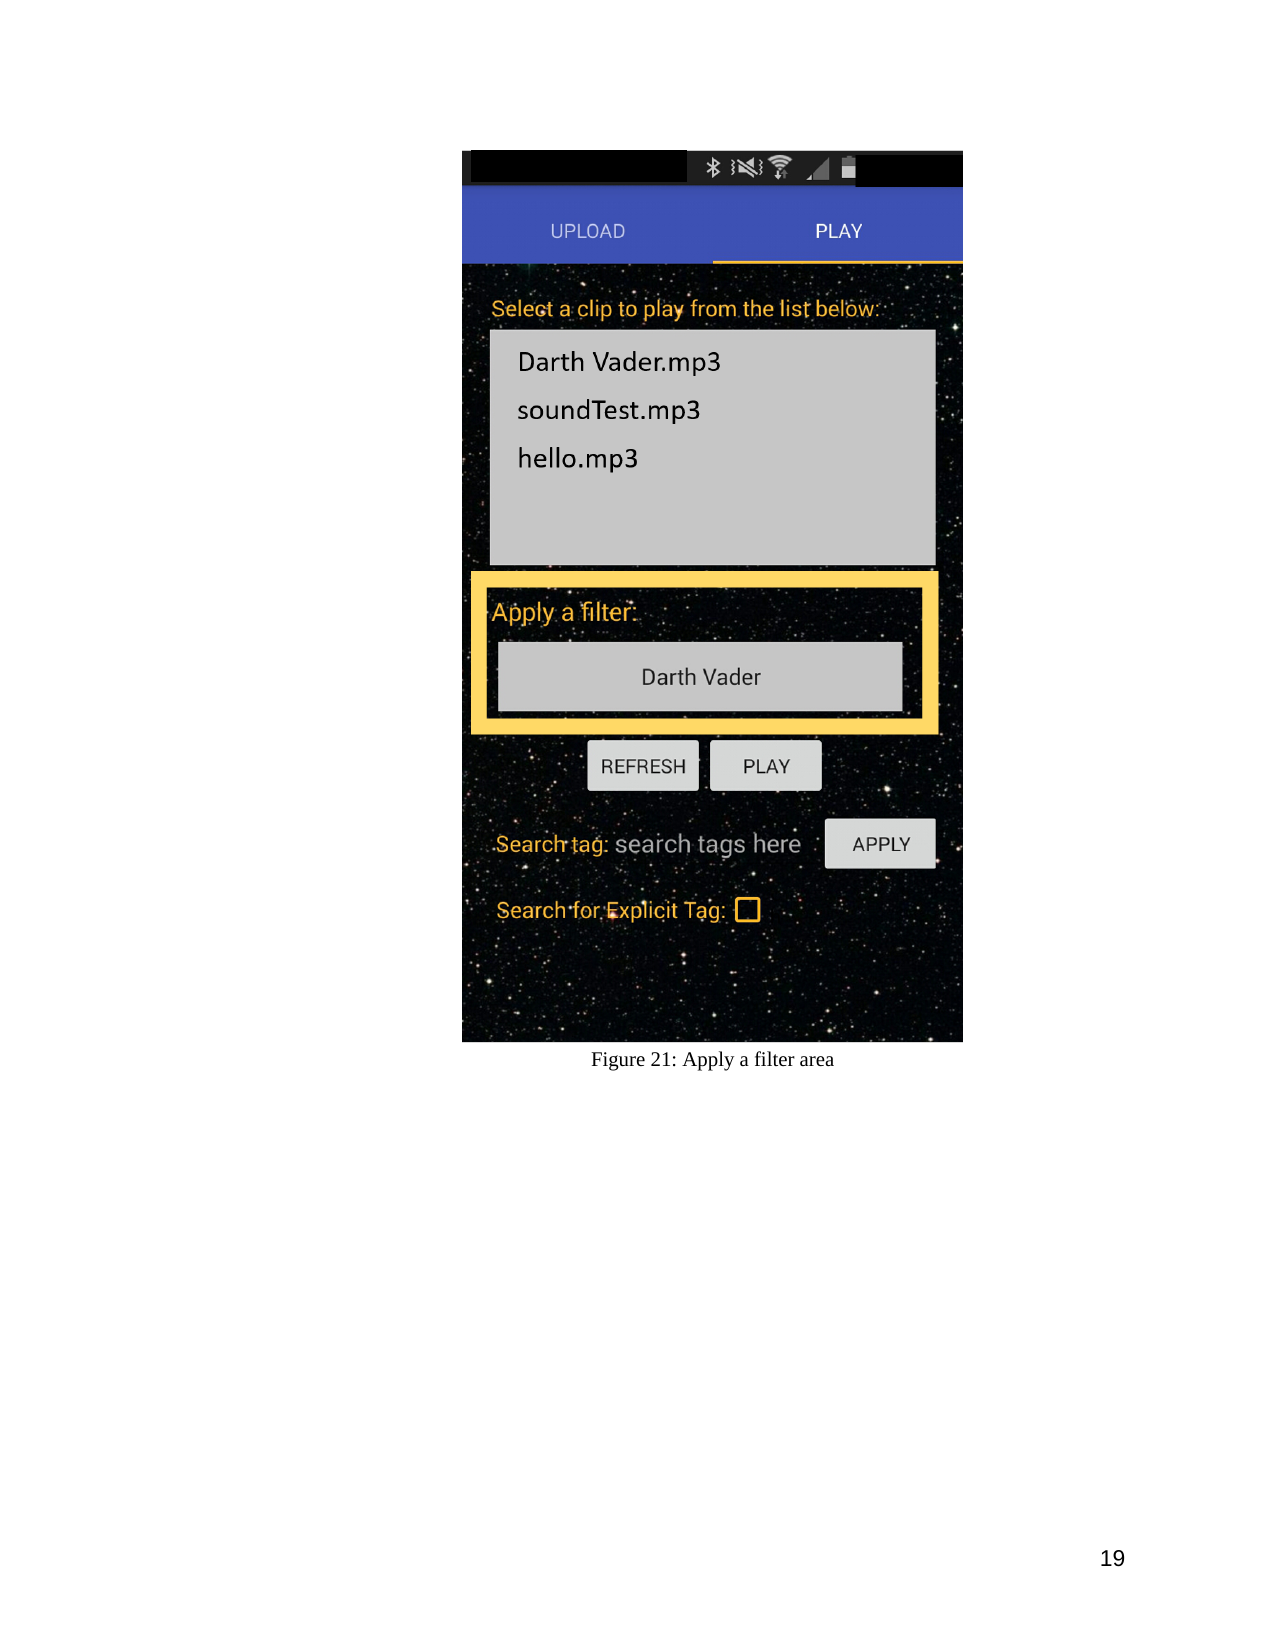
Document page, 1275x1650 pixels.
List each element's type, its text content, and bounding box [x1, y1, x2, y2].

picture [462, 150, 963, 1043]
text Figure 21: Apply a filter area [300, 1047, 1125, 1071]
